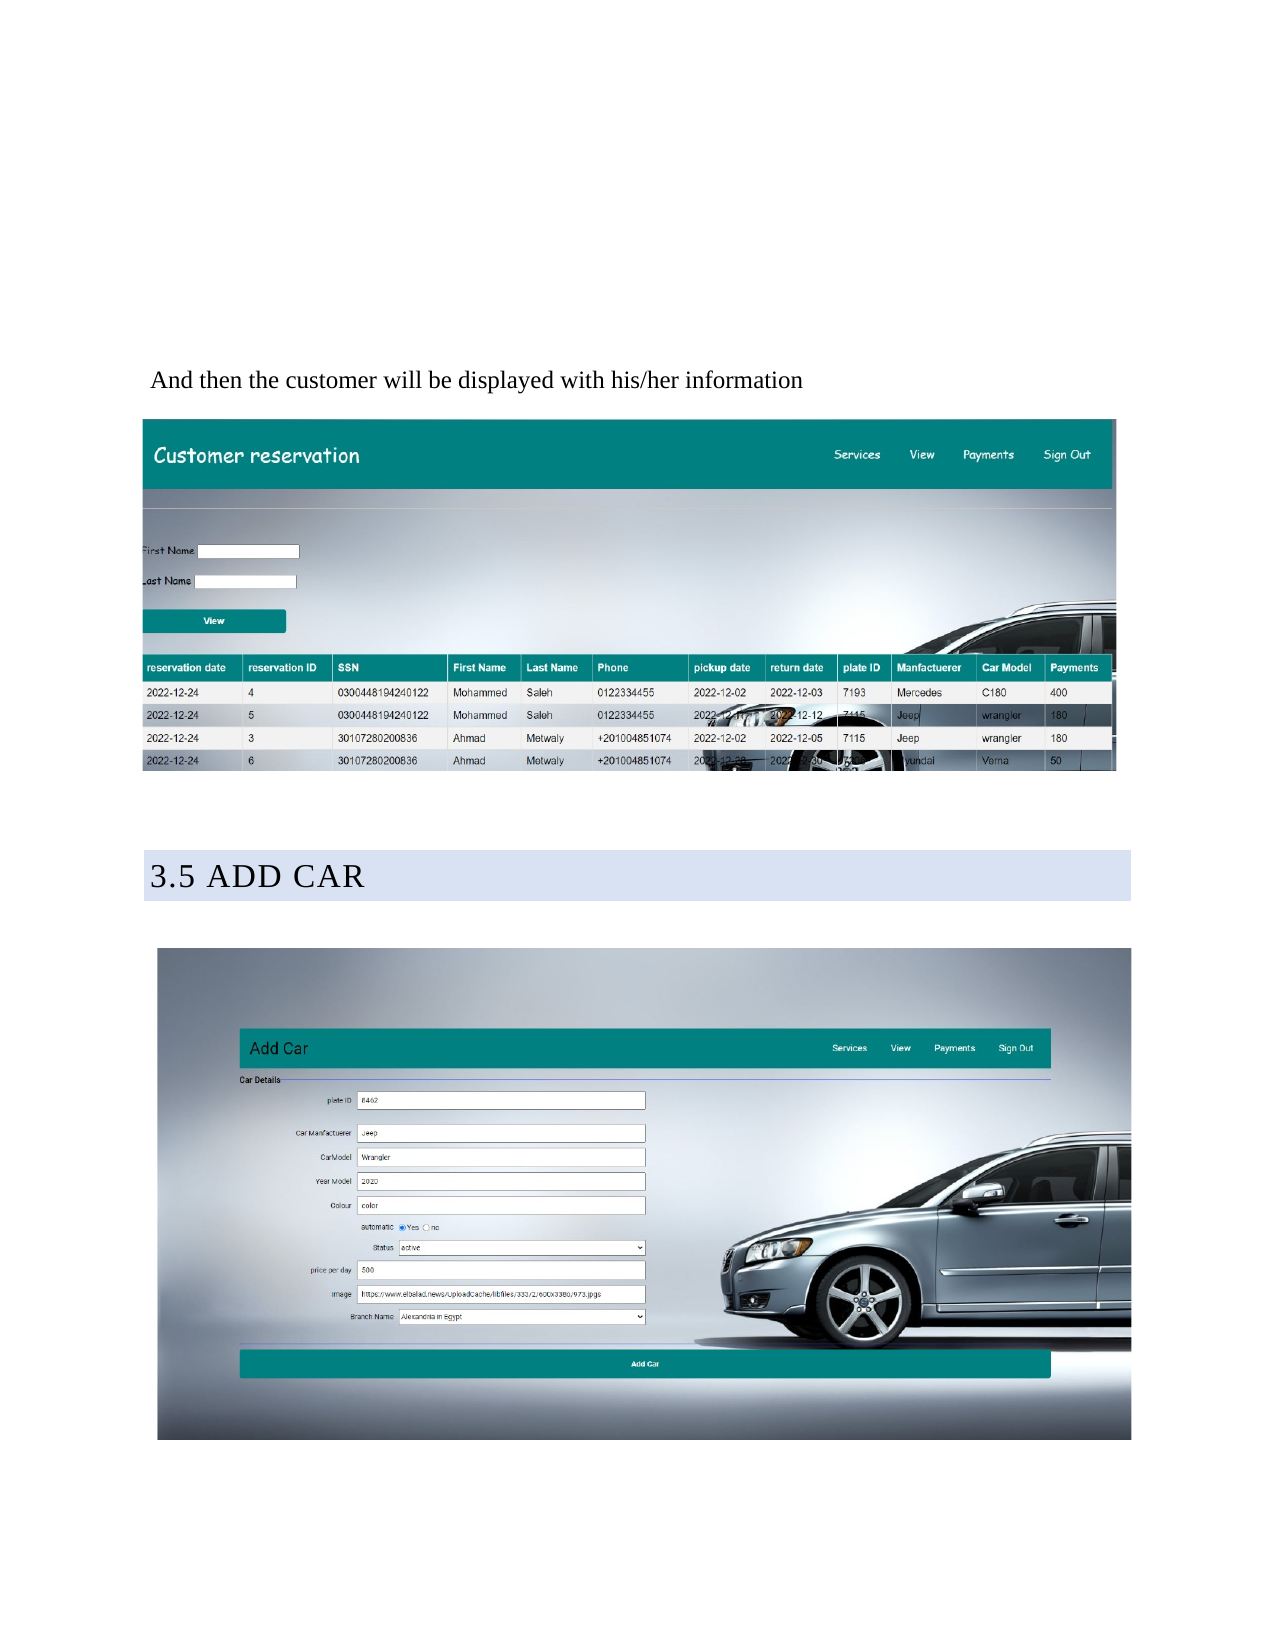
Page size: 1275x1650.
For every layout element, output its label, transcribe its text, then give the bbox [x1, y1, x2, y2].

picture [157, 948, 1132, 1440]
subtitle 3.5 add CAR [150, 856, 1125, 894]
text And then the customer will be displayed with his/her information [150, 365, 1125, 394]
picture [142, 419, 1117, 771]
